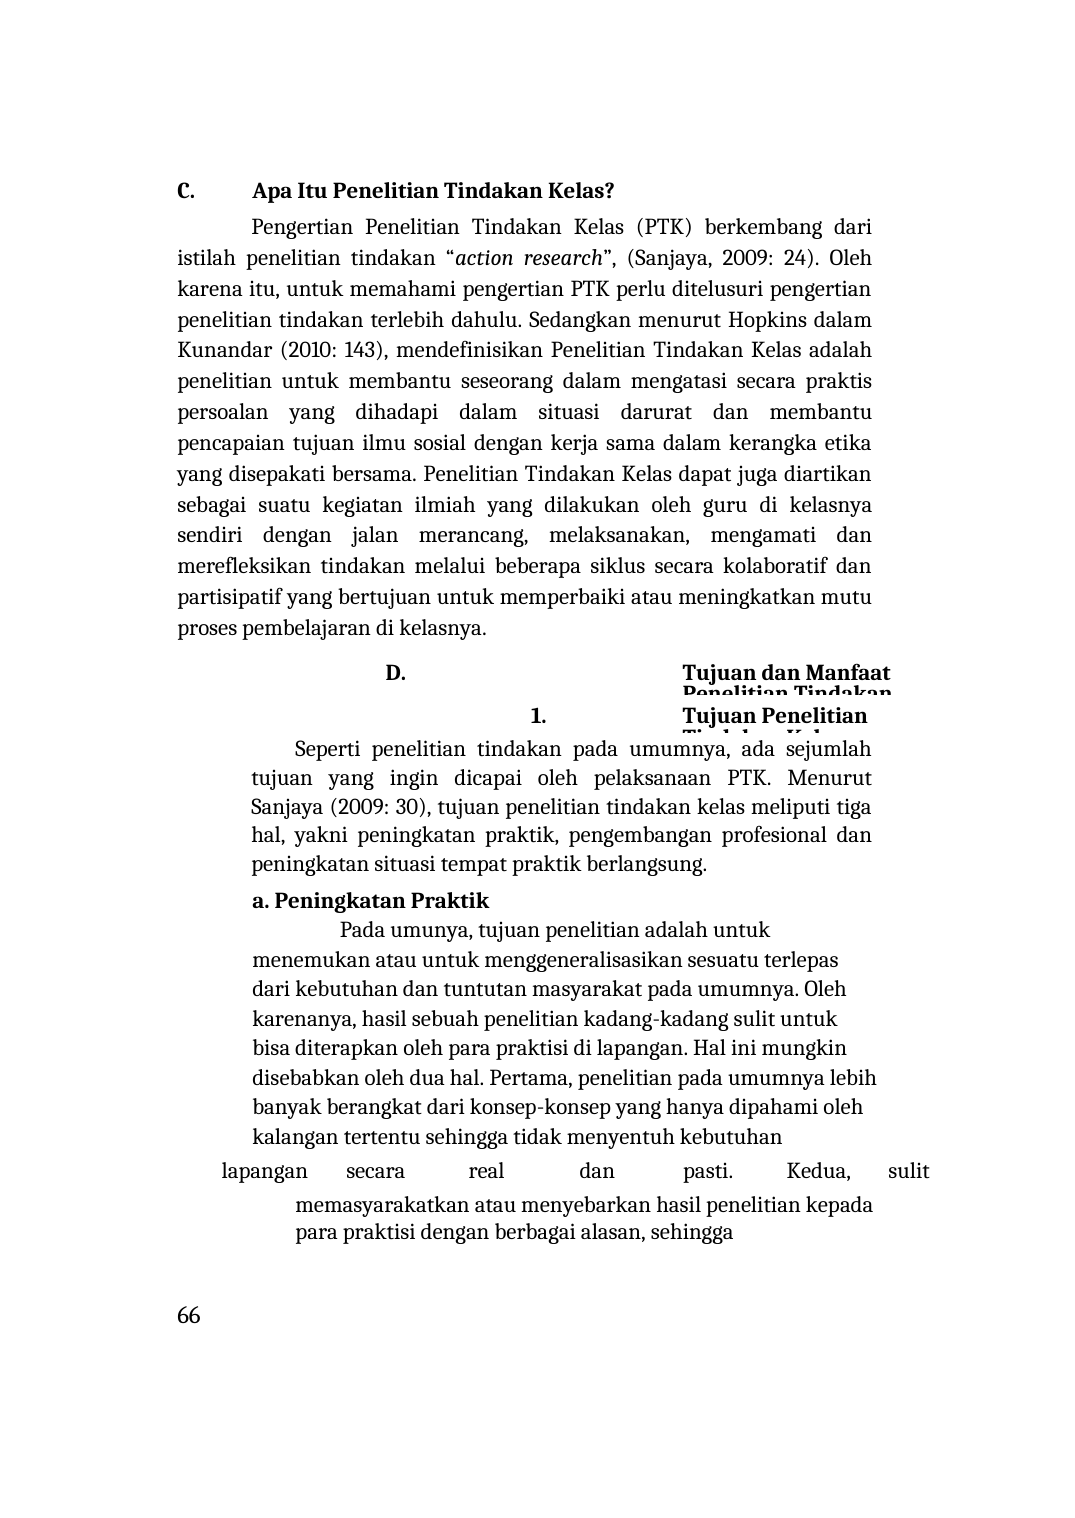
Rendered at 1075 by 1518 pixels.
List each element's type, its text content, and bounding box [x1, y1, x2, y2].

text Pengertian Penelitian Tindakan Kelas (PTK) berkembang dari istilah penelitian tindakan “action research”, (Sanjaya, 2009: 24). Oleh karena itu, untuk memahami pengertian PTK perlu ditelusuri pengertian penelitian tindakan terlebih dahulu. Sedangkan menurut Hopkins dalam Kunandar (2010: 143), mendefinisikan Penelitian Tindakan Kelas adalah penelitian untuk membantu seseorang dalam mengatasi secara praktis persoalan yang dihadapi dalam situasi darurat dan membantu pencapaian tujuan ilmu sosial dengan kerja sama dalam kerangka etika yang disepakati bersama. Penelitian Tindakan Kelas dapat juga diartikan sebagai suatu kegiatan ilmiah yang dilakukan oleh guru di kelasnya sendiri dengan jalan merancang, melaksanakan, mengamati dan merefleksikan tindakan melalui beberapa siklus secara kolaboratif dan partisipatif yang bertujuan untuk memperbaiki atau meningkatkan mutu proses pembelajaran di kelasnya. [177, 210, 873, 642]
text memasyarakatkan atau menyebarkan hasil penelitian kepada para praktisi dengan berbagai alasan, sehingga [295, 1192, 880, 1245]
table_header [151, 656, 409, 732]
text C. Apa Itu Penelitian Tindakan Kelas? [177, 181, 925, 203]
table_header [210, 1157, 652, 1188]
text Seperti penelitian tindakan pada umumnya, ada sejumlah tujuan yang ingin dicapai oleh pelaksanaan PTK. Menurut Sanjaya (2009: 30), tujuan penelitian tindakan kelas meliputi tiga hal, yakni peningkatan praktik, pengembangan profesional dan peningkatan situasi tempat praktik berlangsung. [251, 736, 873, 877]
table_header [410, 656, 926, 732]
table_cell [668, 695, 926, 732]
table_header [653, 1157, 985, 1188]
text 66 [177, 1304, 925, 1328]
text a. Peningkatan Praktik Pada umunya, tujuan penelitian adalah untuk menemukan atau untuk menggeneralisasikan sesuatu terlepas dari kebutuhan dan tuntutan masyarakat pada umumnya. Oleh karenanya, hasil sebuah penelitian kadang-kadang sulit untuk bisa diterapkan oleh para praktisi di lapangan. Hal ini mungkin disebabkan oleh dua hal. Pertama, penelitian pada umumnya lebih banyak berangkat dari konsep-konsep yang hanya dipahami oleh kalangan tertentu sehingga tidak menyentuh kebutuhan [252, 888, 880, 1150]
